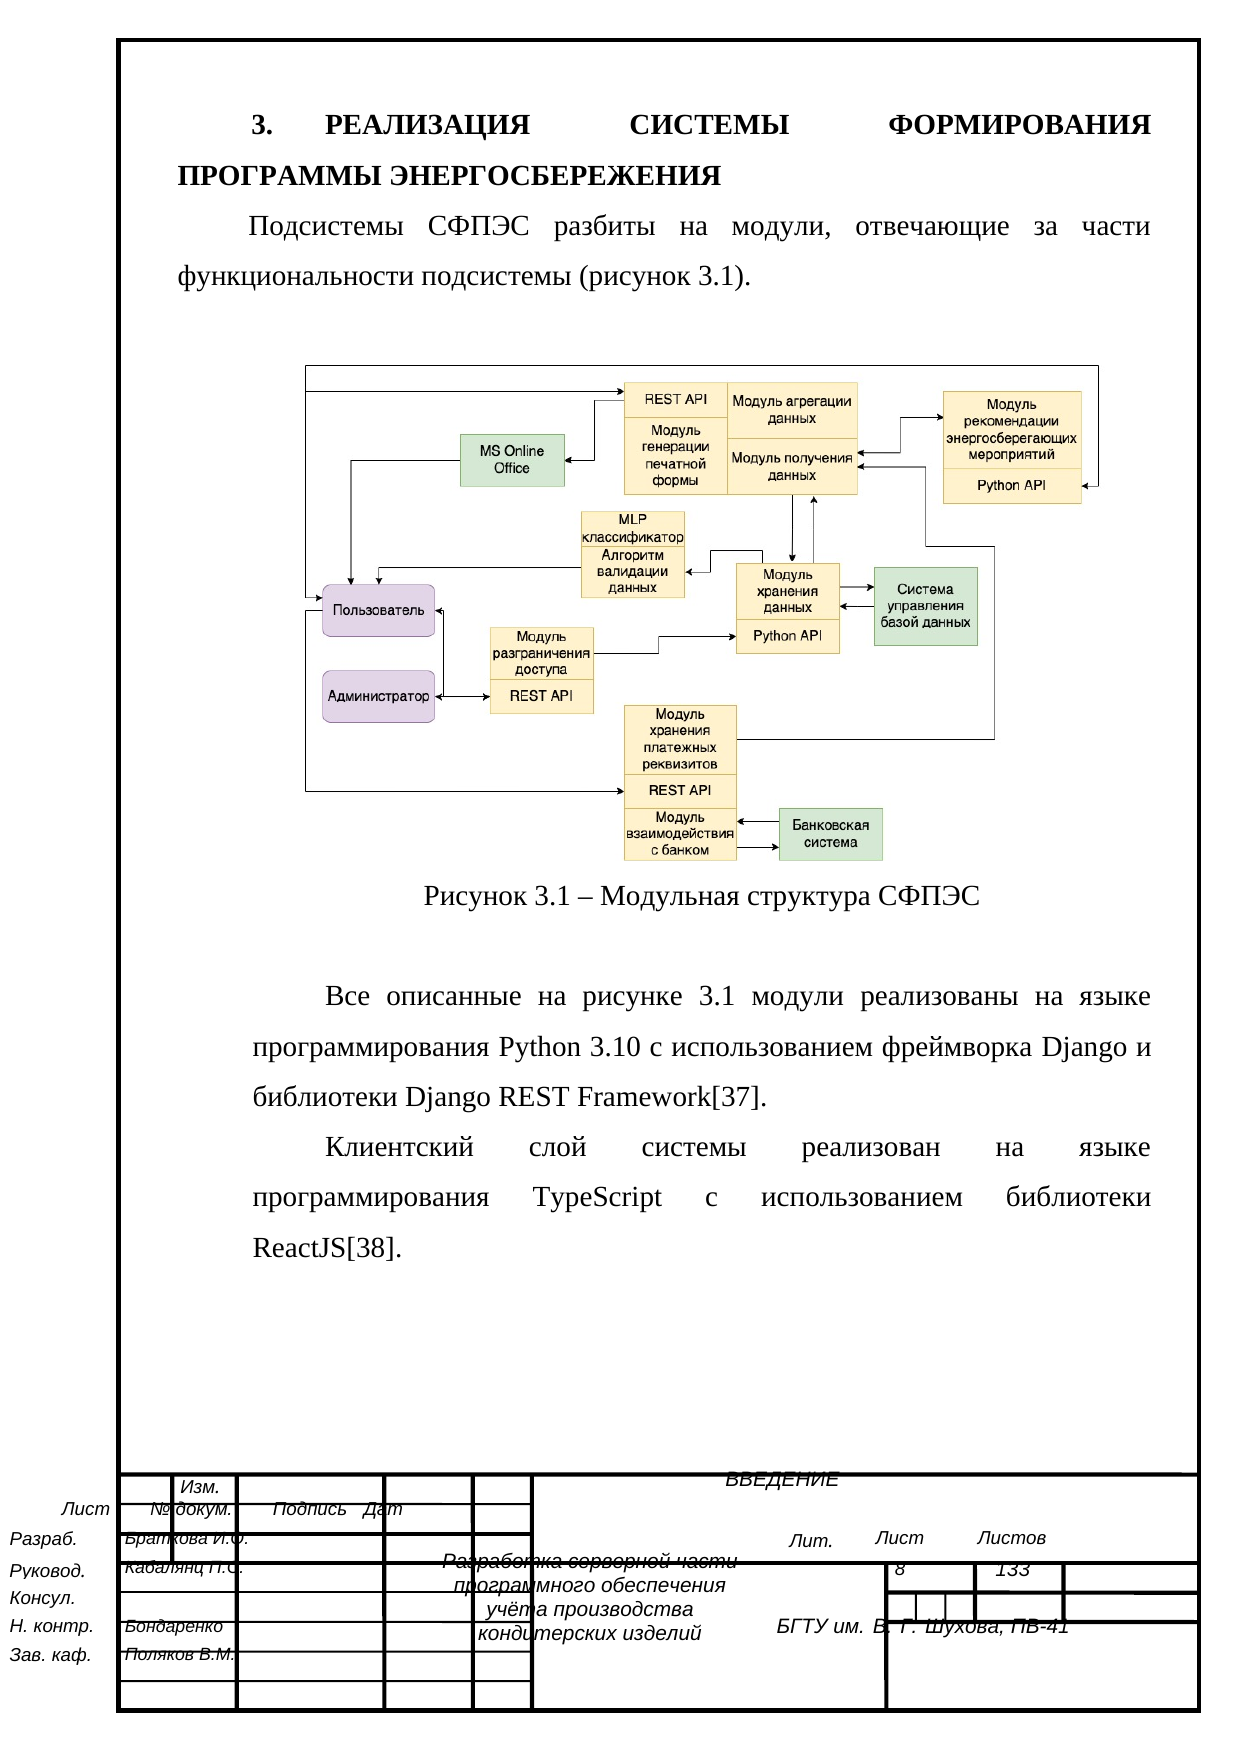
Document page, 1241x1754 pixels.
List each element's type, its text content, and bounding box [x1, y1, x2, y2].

subtitle РЕАЛИЗАЦИЯ СИСТЕМЫ ФОРМИРОВАНИЯ ПРОГРАММЫ ЭНЕРГОСБЕРЕЖЕНИЯ [177, 107, 1152, 191]
text Все описанные на рисунке 3.1 модули реализованы на языке программирования Python 3.10 с использованием фреймворка Django и библиотеки Django REST Framework[37]. [252, 978, 1152, 1112]
text Подсистемы СФПЭС разбиты на модули, отвечающие за части функциональности подсистемы (рисунок 3.1). [177, 208, 1152, 292]
text Рисунок 3.1 – Модульная структура СФПЭС [252, 878, 1152, 911]
text Клиентский слой системы реализован на языке программирования TypeScript с использованием библиотеки ReactJS[38]. [252, 1129, 1152, 1263]
picture [298, 358, 1105, 861]
